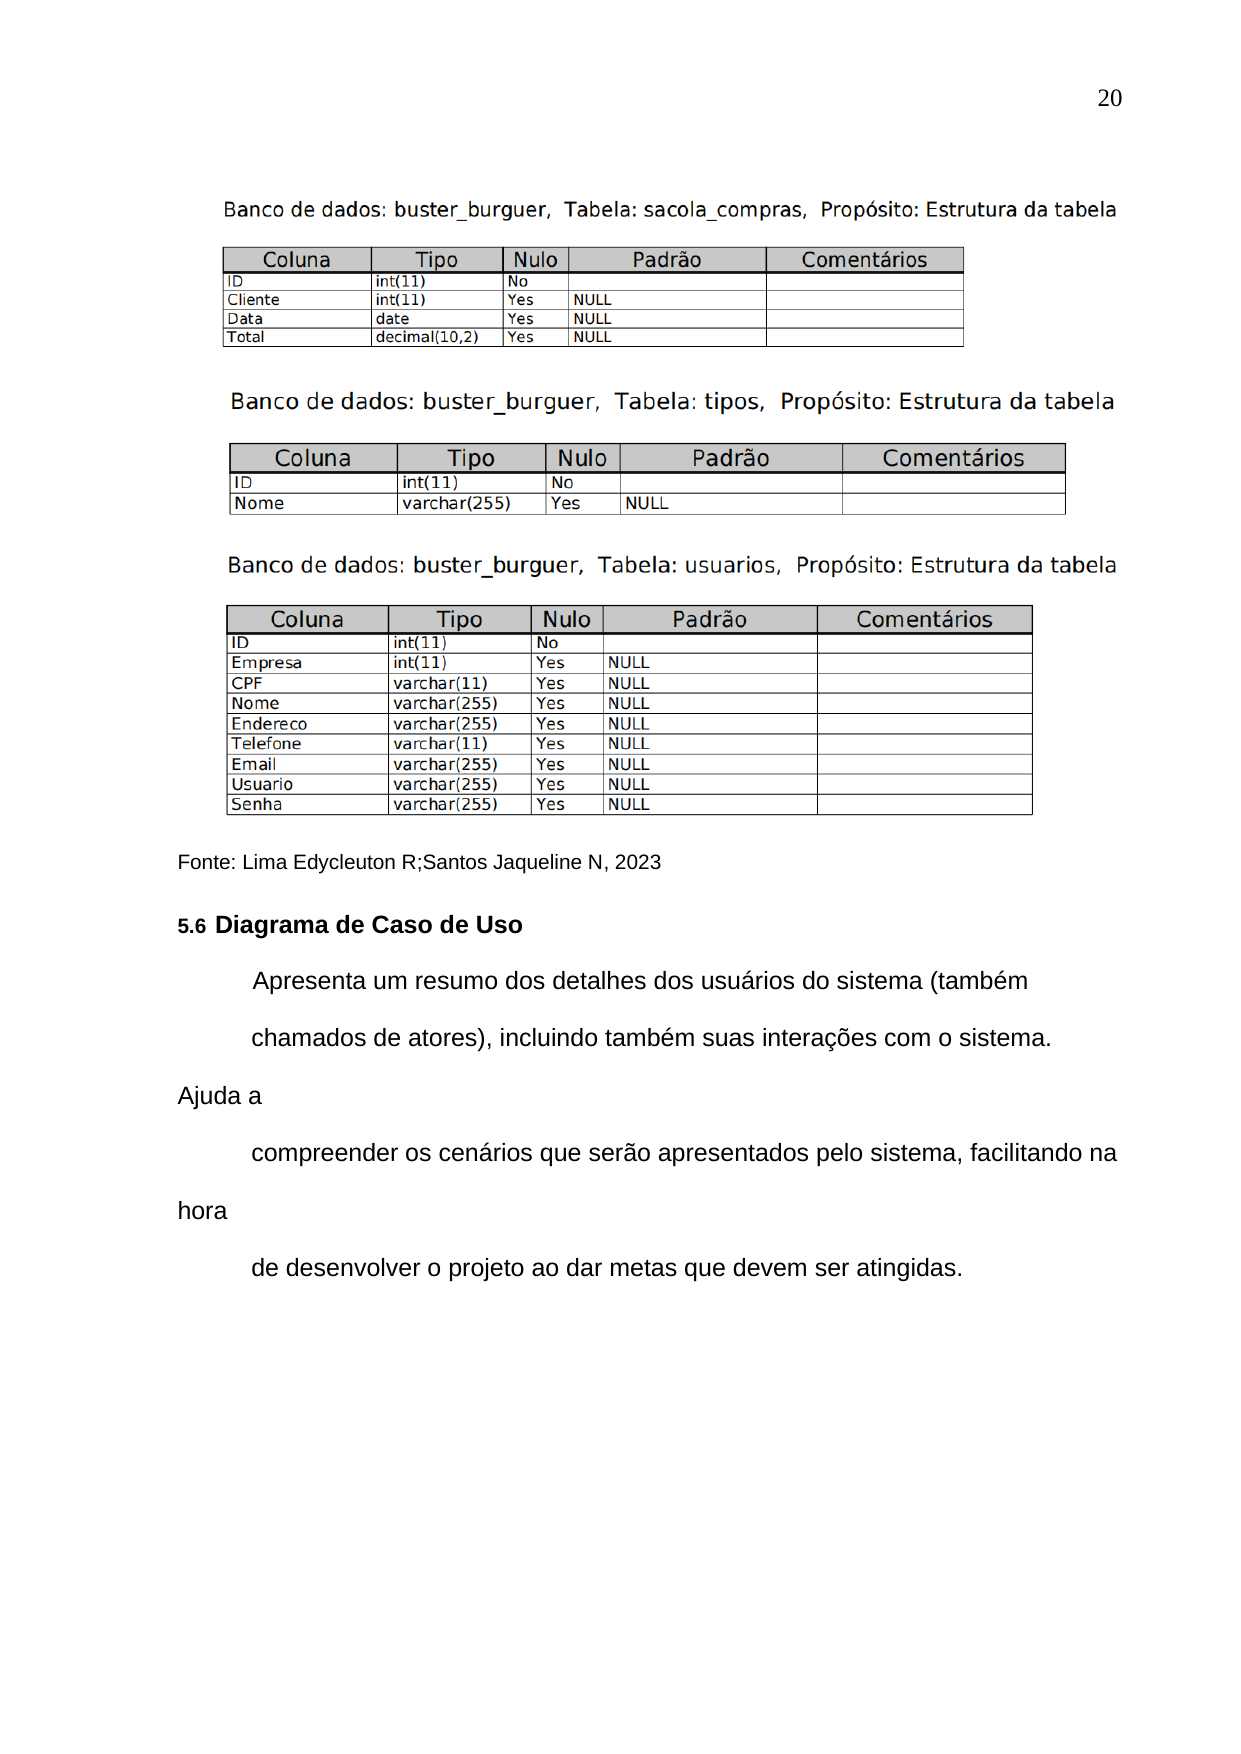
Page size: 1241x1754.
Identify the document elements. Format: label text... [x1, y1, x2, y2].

picture [177, 554, 1121, 836]
text de desenvolver o projeto ao dar metas que devem ser atingidas. [177, 1253, 1122, 1282]
text compreender os cenários que serão apresentados pelo sistema, facilitando na hora [177, 1138, 1122, 1225]
picture [177, 197, 1122, 376]
text Apresenta um resumo dos detalhes dos usuários do sistema (também [177, 966, 1122, 995]
text chamados de atores), incluindo também suas interações com o sistema. Ajuda a [177, 1023, 1122, 1110]
subtitle Diagrama de Caso de Uso [177, 910, 1122, 939]
picture [177, 389, 1122, 541]
